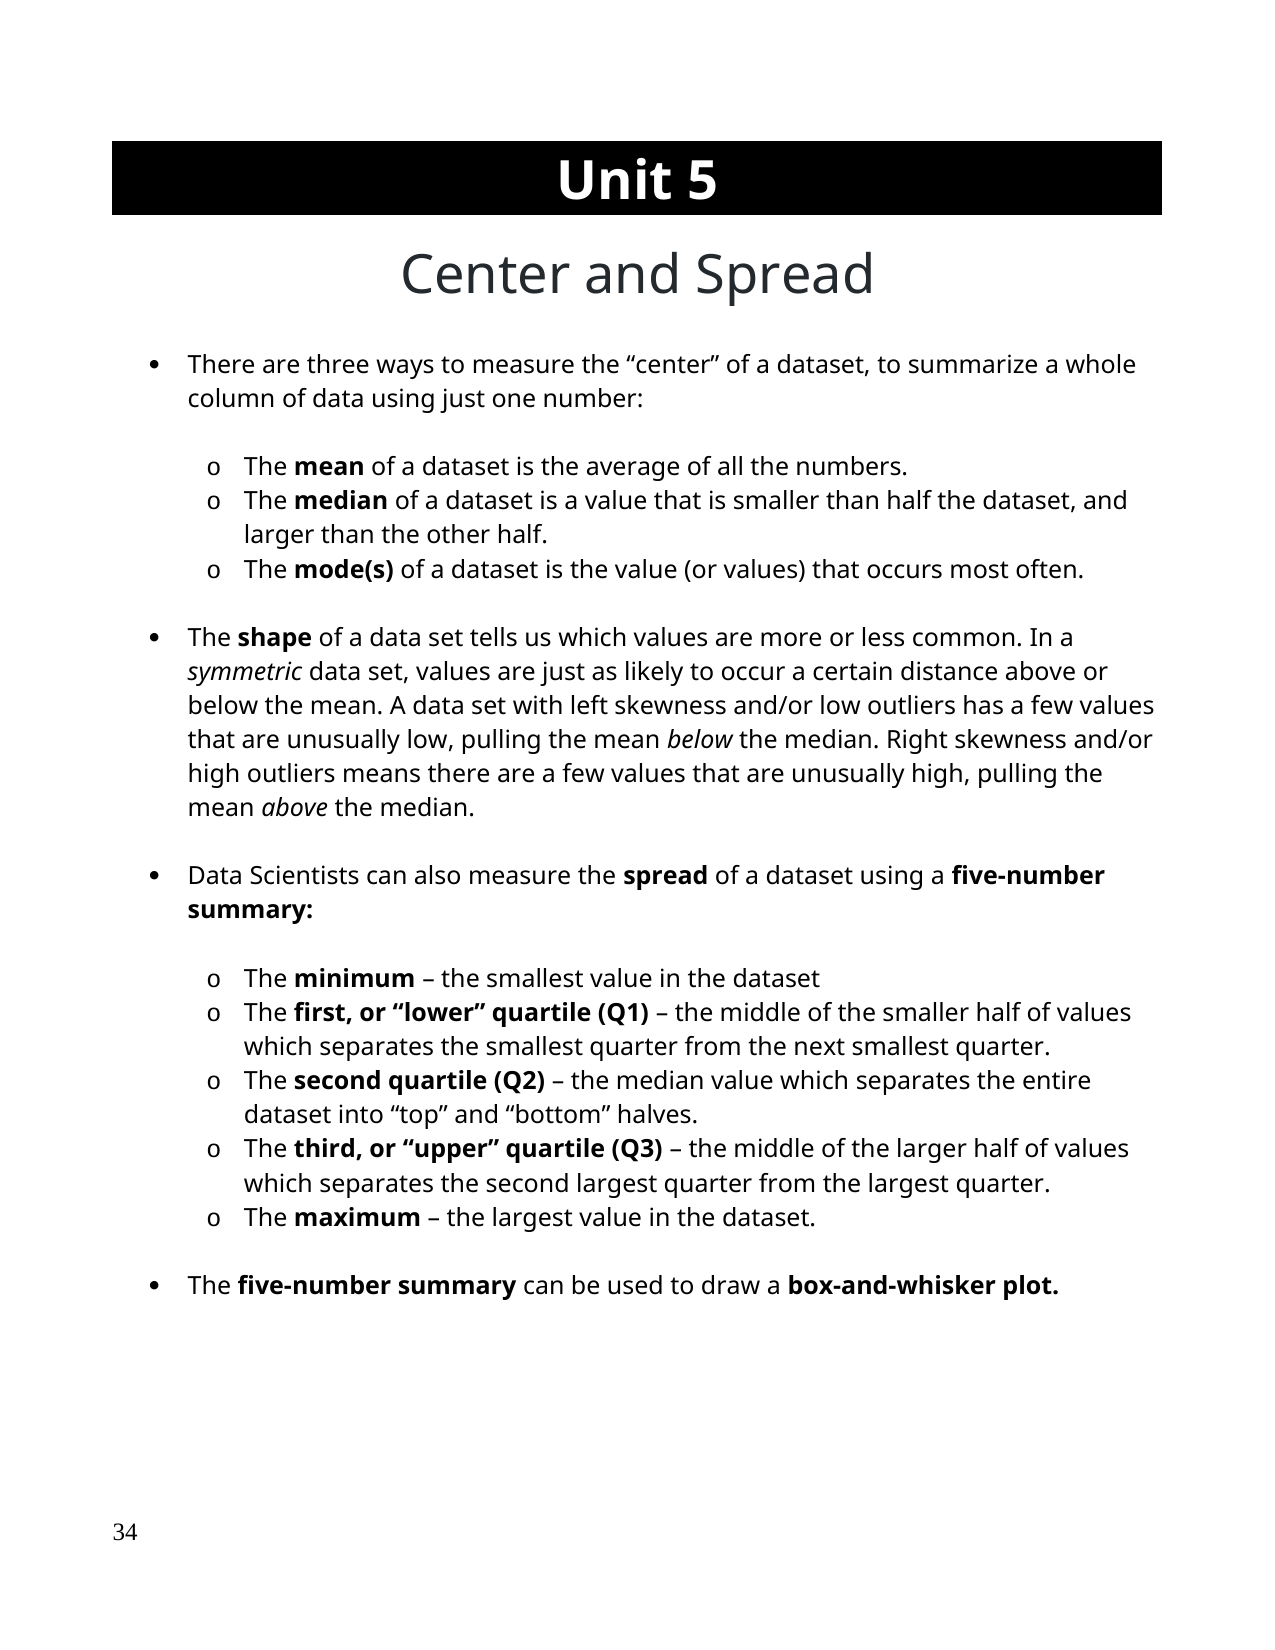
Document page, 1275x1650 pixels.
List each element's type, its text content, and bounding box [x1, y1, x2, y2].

list The second quartile (Q2) – the median value which separates the entire dataset into “top” and “bottom” halves. [206, 1063, 1162, 1131]
list The five-number summary can be used to draw a box-and-whisker plot. [150, 1268, 1162, 1302]
list The median of a dataset is a value that is smaller than half the dataset, and larger than the other half. [206, 483, 1162, 551]
list The maximum – the largest value in the dataset. [206, 1199, 1162, 1234]
list The first, or “lower” quartile (Q1) – the middle of the smaller half of values which separates the smallest quarter from the next smallest quarter. [206, 994, 1162, 1063]
subtitle Center and Spread [112, 236, 1162, 309]
subtitle Unit 5 [112, 141, 1162, 215]
list The minimum – the smallest value in the dataset [206, 960, 1162, 994]
list The mode(s) of a dataset is the value (or values) that occurs most often. [206, 551, 1162, 586]
list The mean of a dataset is the average of all the numbers. [206, 449, 1162, 483]
list Data Scientists can also measure the spread of a dataset using a five-number summary: [150, 858, 1162, 926]
list The shape of a data set tells us which values are more or less common. In a symmetric data set, values are just as likely to occur a certain distance above or below the mean. A data set with left skewness and/or low outliers has a few values that are unusually low, pulling the mean below the median. Right skewness and/or high outliers means there are a few values that are unusually high, pulling the mean above the median. [150, 619, 1162, 824]
list The third, or “upper” quartile (Q3) – the middle of the larger half of values which separates the second largest quarter from the largest quarter. [206, 1131, 1162, 1199]
list There are three ways to measure the “center” of a dataset, to summarize a whole column of data using just one number: [150, 346, 1162, 414]
